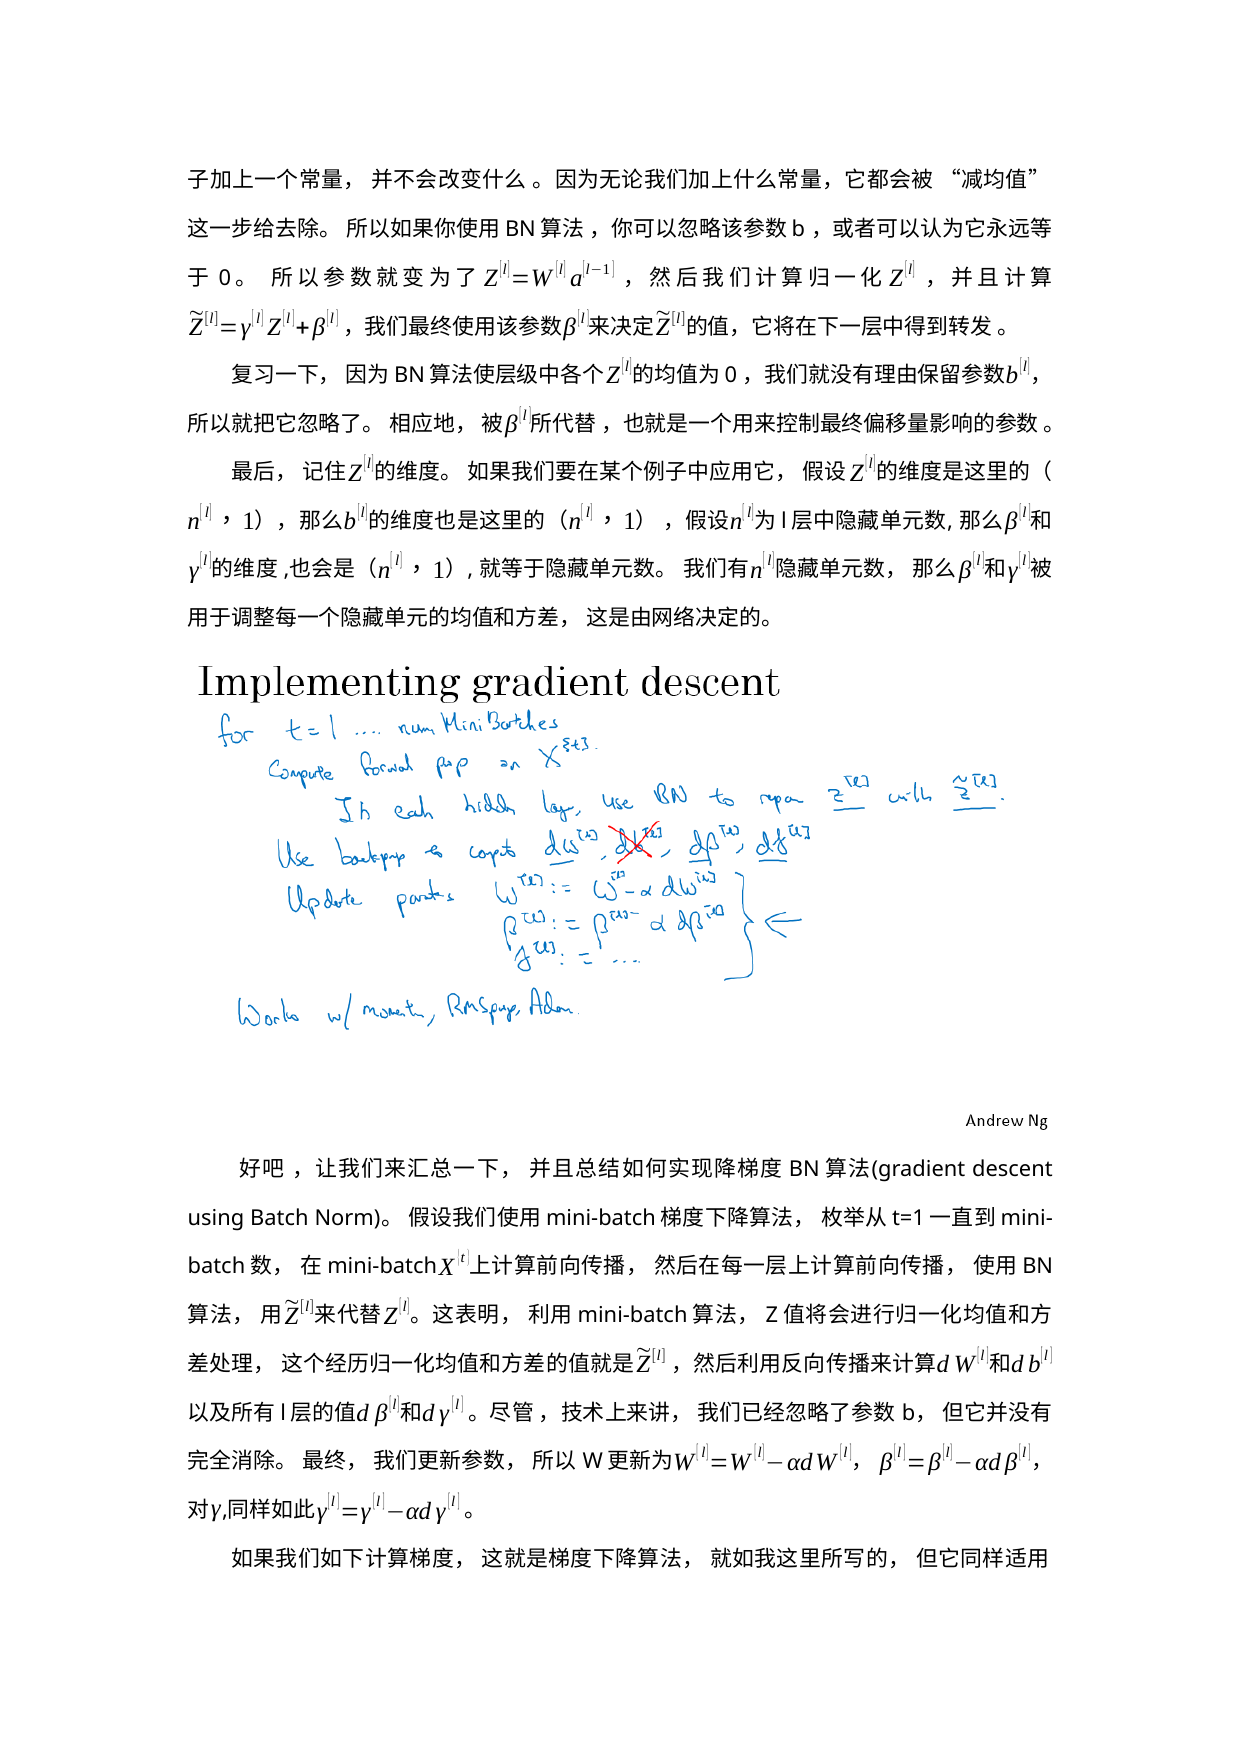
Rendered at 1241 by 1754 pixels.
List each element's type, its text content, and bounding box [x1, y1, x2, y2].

list 复习一下， 因为BN算法使层级中各个的均值为0 ，我们就没有理由保留参数，所以就把它忽略了。 相应地， 被所代替 ，也就是一个用来控制最终偏移量影响的参数 。 [187, 357, 1053, 438]
list 好吧 ，让我们来汇总一下， 并且总结如何实现降梯度BN算法(gradient descent using Batch Norm)。 假设我们使用mini-batch梯度下降算法， 枚举从t=1一直到mini-batch数， 在mini-batch上计算前向传播， 然后在每一层上计算前向传播， 使用BN算法， 用来代替。这表明， 利用mini-batch算法， Z值将会进行归一化均值和方差处理， 这个经历归一化均值和方差的值就是 ，然后利用反向传播来计算和以及所有l层的值和 。尽管 ，技术上来讲， 我们已经忽略了参数b， 但它并没有完全消除。 最终， 我们更新参数， 所以 W更新为， ，对,同样如此 。 [187, 1151, 1053, 1524]
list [187, 1540, 1053, 1573]
picture [187, 648, 1053, 1133]
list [187, 162, 1053, 341]
list 最后， 记住的维度。 如果我们要在某个例子中应用它， 假设的维度是这里的（），那么的维度也是这里的（） ，假设为l层中隐藏单元数, 那么和的维度 ,也会是（）, 就等于隐藏单元数。 我们有隐藏单元数， 那么和被用于调整每一个隐藏单元的均值和方差， 这是由网络决定的。 [187, 454, 1053, 632]
